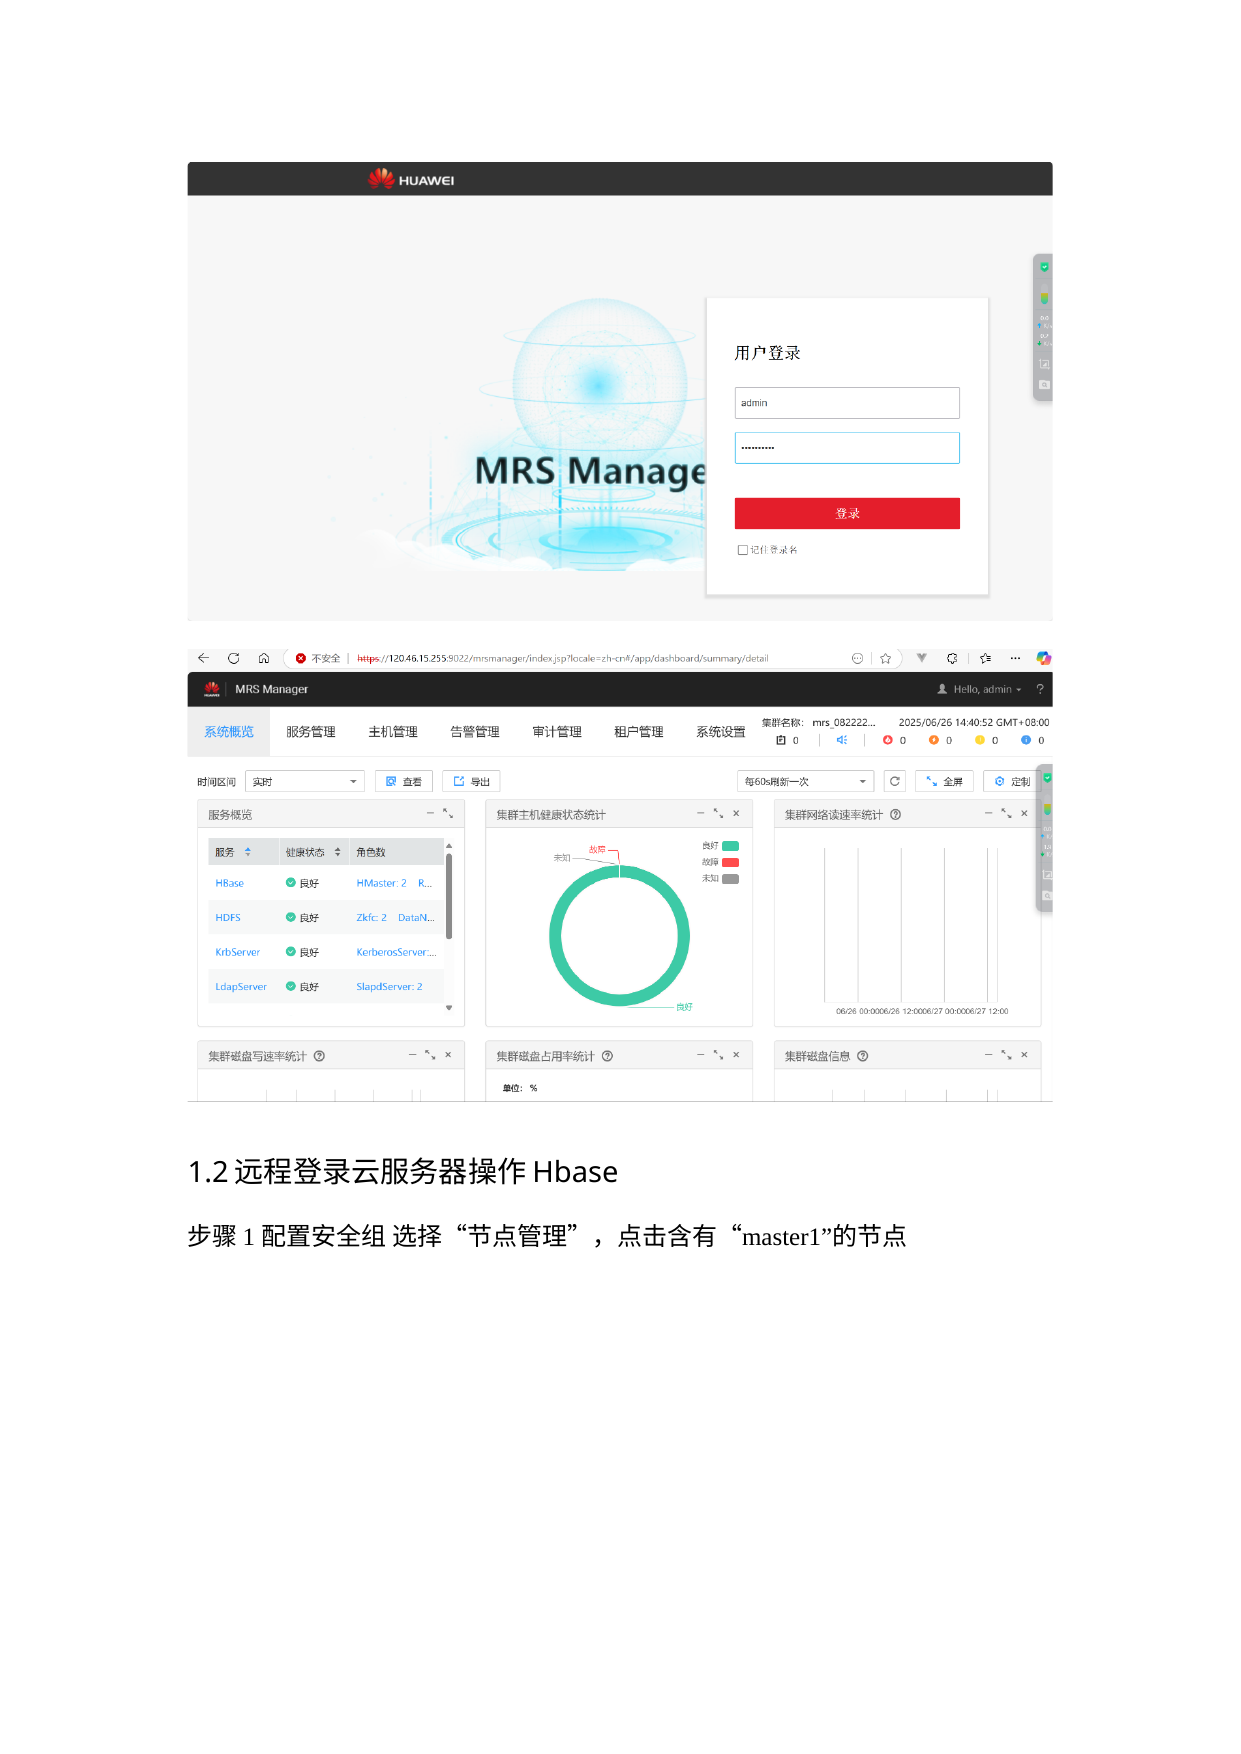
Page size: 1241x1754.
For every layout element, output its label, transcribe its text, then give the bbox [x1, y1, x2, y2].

text 步骤1 配置安全组 选择“节点管理”，点击含有“master1”的节点 [187, 1202, 1053, 1267]
picture [187, 649, 1053, 1102]
text 1.2远程登录云服务器操作Hbase [187, 1137, 1053, 1202]
picture [187, 162, 1053, 621]
